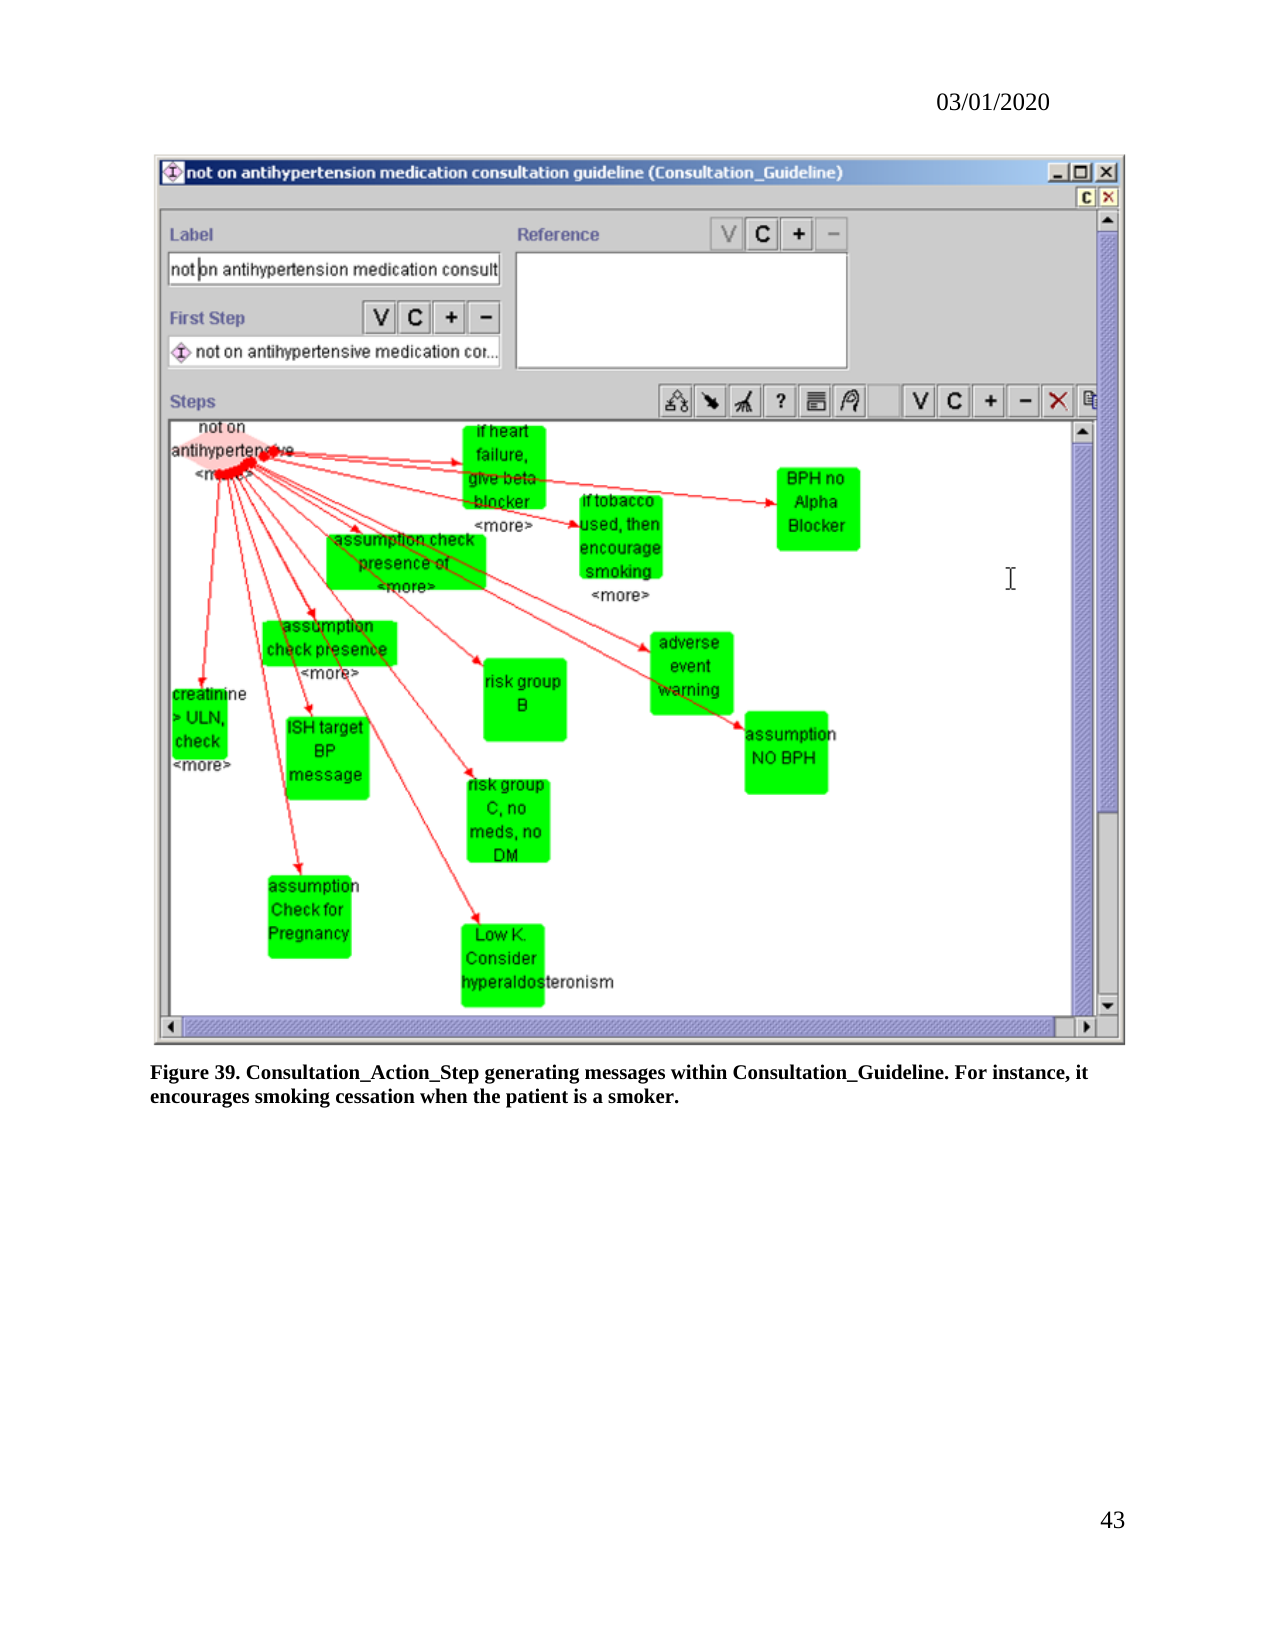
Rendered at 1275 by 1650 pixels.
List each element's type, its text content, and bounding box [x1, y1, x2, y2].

picture [150, 150, 1125, 1048]
